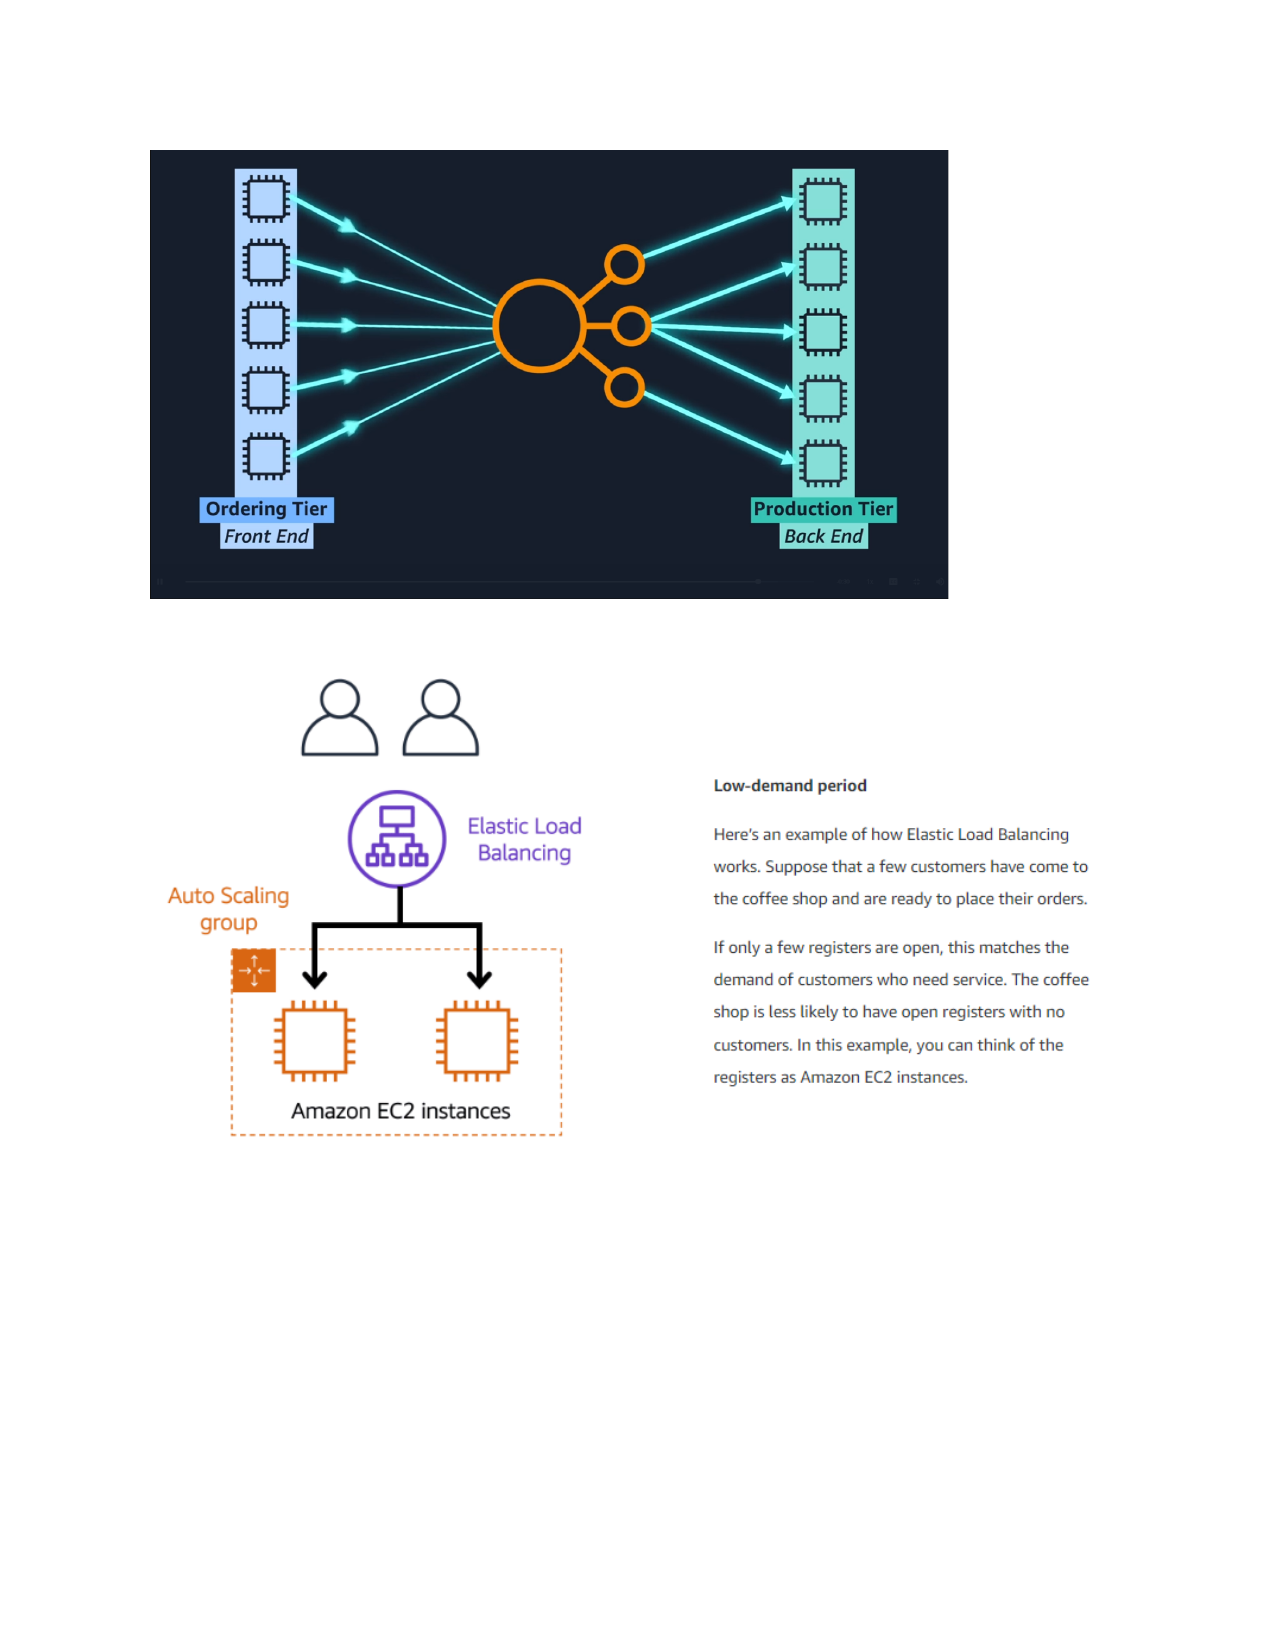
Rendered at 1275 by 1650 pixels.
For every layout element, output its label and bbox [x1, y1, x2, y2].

picture [150, 664, 1124, 1159]
picture [150, 150, 949, 599]
